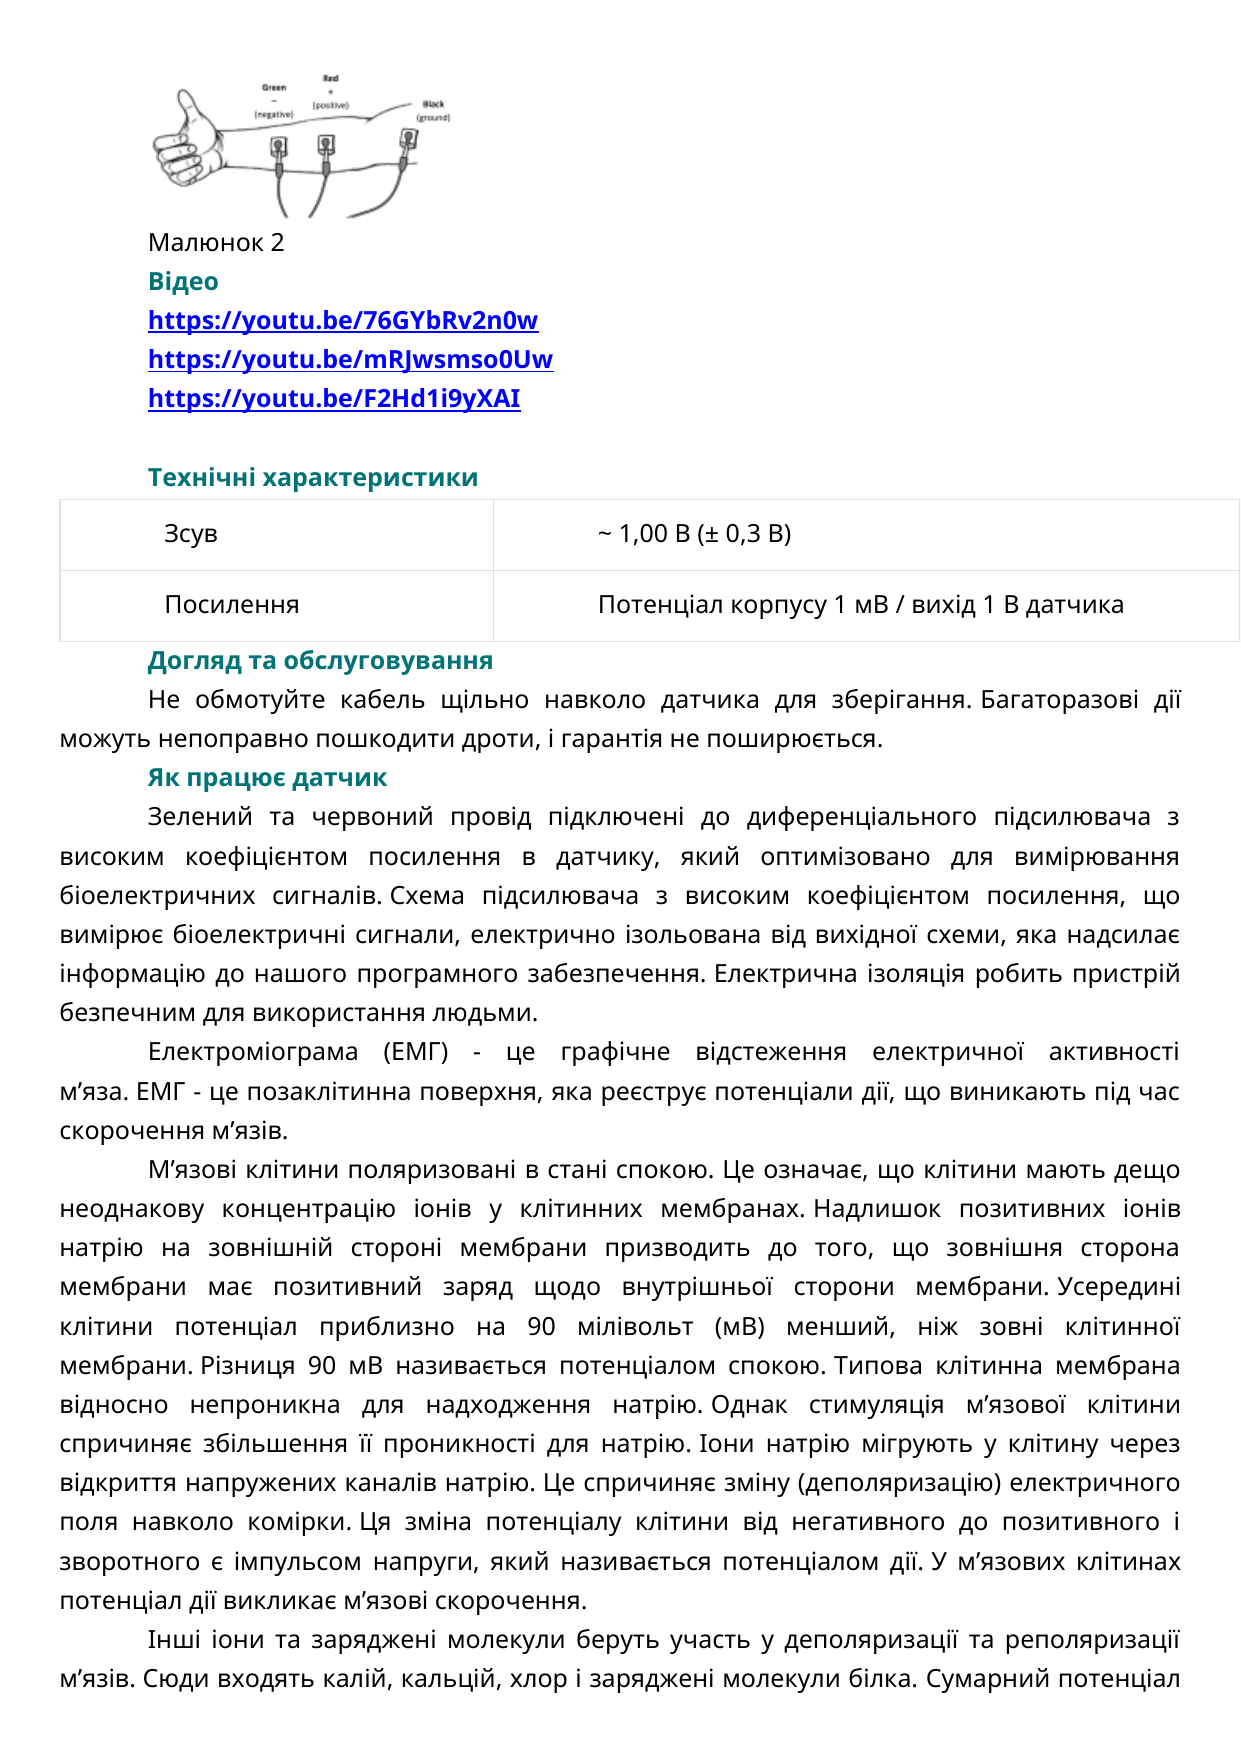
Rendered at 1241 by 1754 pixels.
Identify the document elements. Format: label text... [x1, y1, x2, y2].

picture [147, 59, 461, 220]
table_header ~ 1,00 В (± 0,3 В) [494, 500, 1239, 569]
table_cell Посилення [61, 571, 493, 641]
subtitle Технічні характеристики [59, 459, 1181, 493]
table_header Зсув [61, 500, 493, 569]
text Зелений та червоний провід підключені до диференціального підсилювача з високим коефіцієнтом посилення в датчику, який оптимізовано для вимірювання біоелектричних сигналів. Схема підсилювача з високим коефіцієнтом посилення, що вимірює біоелектричні сигнали, електрично ізольована від вихідної схеми, яка надсилає інформацію до нашого програмного забезпечення. Електрична ізоляція робить пристрій безпечним для використання людьми. [59, 799, 1181, 1029]
subtitle https://youtu.be/76GYbRv2n0w [59, 303, 1181, 337]
table_cell Потенціал корпусу 1 мВ / вихід 1 В датчика [494, 571, 1239, 641]
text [59, 1621, 1181, 1695]
subtitle Відео [59, 263, 1181, 297]
text М’язові клітини поляризовані в стані спокою. Це означає, що клітини мають дещо неоднакову концентрацію іонів у клітинних мембранах. Надлишок позитивних іонів натрію на зовнішній стороні мембрани призводить до того, що зовнішня сторона мембрани має позитивний заряд щодо внутрішньої сторони мембрани. Усередині клітини потенціал приблизно на 90 мілівольт (мВ) менший, ніж зовні клітинної мембрани. Різниця 90 мВ називається потенціалом спокою. Типова клітинна мембрана відносно непроникна для надходження натрію. Однак стимуляція м’язової клітини спричиняє збільшення її проникності для натрію. Іони натрію мігрують у клітину через відкриття напружених каналів натрію. Це спричиняє зміну (деполяризацію) електричного поля навколо комірки. Ця зміна потенціалу клітини від негативного до позитивного і зворотного є імпульсом напруги, який називається потенціалом дії. У м’язових клітинах потенціал дії викликає м’язові скорочення. [59, 1151, 1181, 1616]
subtitle Догляд та обслуговування [59, 642, 1181, 676]
subtitle https://youtu.be/mRJwsmso0Uw [59, 342, 1181, 376]
text Не обмотуйте кабель щільно навколо датчика для зберігання. Багаторазові дії можуть непоправно пошкодити дроти, і гарантія не поширюється. [59, 681, 1181, 755]
subtitle Як працює датчик [59, 760, 1181, 794]
subtitle https://youtu.be/F2Hd1i9yXAI [59, 381, 1181, 415]
text Малюнок 2 [59, 224, 1181, 258]
text Електроміограма (ЕМГ) - це графічне відстеження електричної активності м’яза. ЕМГ - це позаклітинна поверхня, яка реєструє потенціали дії, що виникають під час скорочення м’язів. [59, 1034, 1181, 1146]
